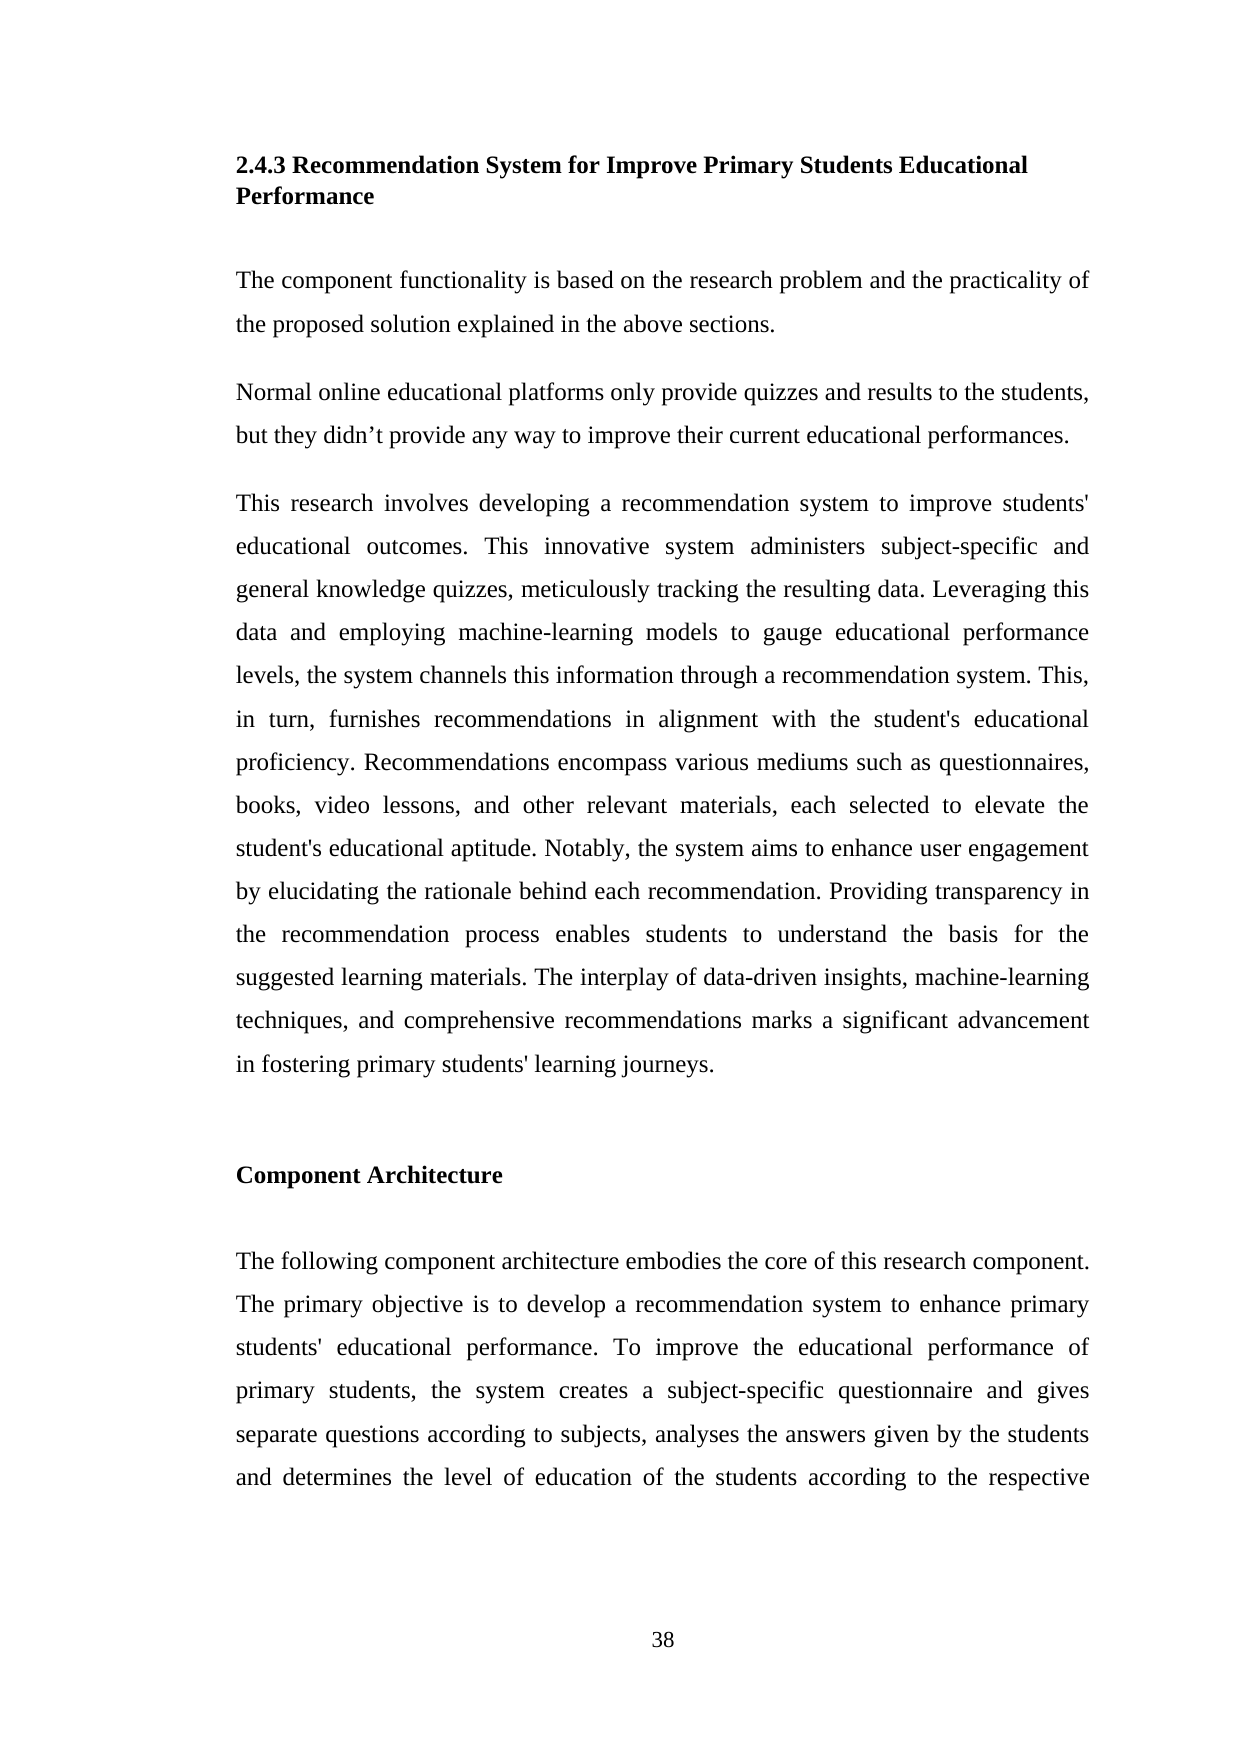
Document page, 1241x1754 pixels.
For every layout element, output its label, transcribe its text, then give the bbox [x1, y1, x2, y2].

subtitle 2.4.3 Recommendation System for Improve Primary Students Educational Performance [236, 150, 1090, 210]
text This research involves developing a recommendation system to improve students' educational outcomes. This innovative system administers subject-specific and general knowledge quizzes, meticulously tracking the resulting data. Leveraging this data and employing machine-learning models to gauge educational performance levels, the system channels this information through a recommendation system. This, in turn, furnishes recommendations in alignment with the student's educational proficiency. Recommendations encompass various mediums such as questionnaires, books, video lessons, and other relevant materials, each selected to elevate the student's educational aptitude. Notably, the system aims to enhance user engagement by elucidating the rationale behind each recommendation. Providing transparency in the recommendation process enables students to understand the basis for the suggested learning materials. The interplay of data-driven insights, machine-learning techniques, and comprehensive recommendations marks a significant advancement in fostering primary students' learning journeys. [236, 488, 1090, 1077]
text The component functionality is based on the research problem and the practicality of the proposed solution explained in the above sections. [236, 266, 1090, 337]
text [236, 1246, 1090, 1491]
text Normal online educational platforms only provide quizzes and results to the students, but they didn’t provide any way to improve their current educational performances. [236, 377, 1090, 449]
text Component Architecture [236, 1160, 1090, 1189]
